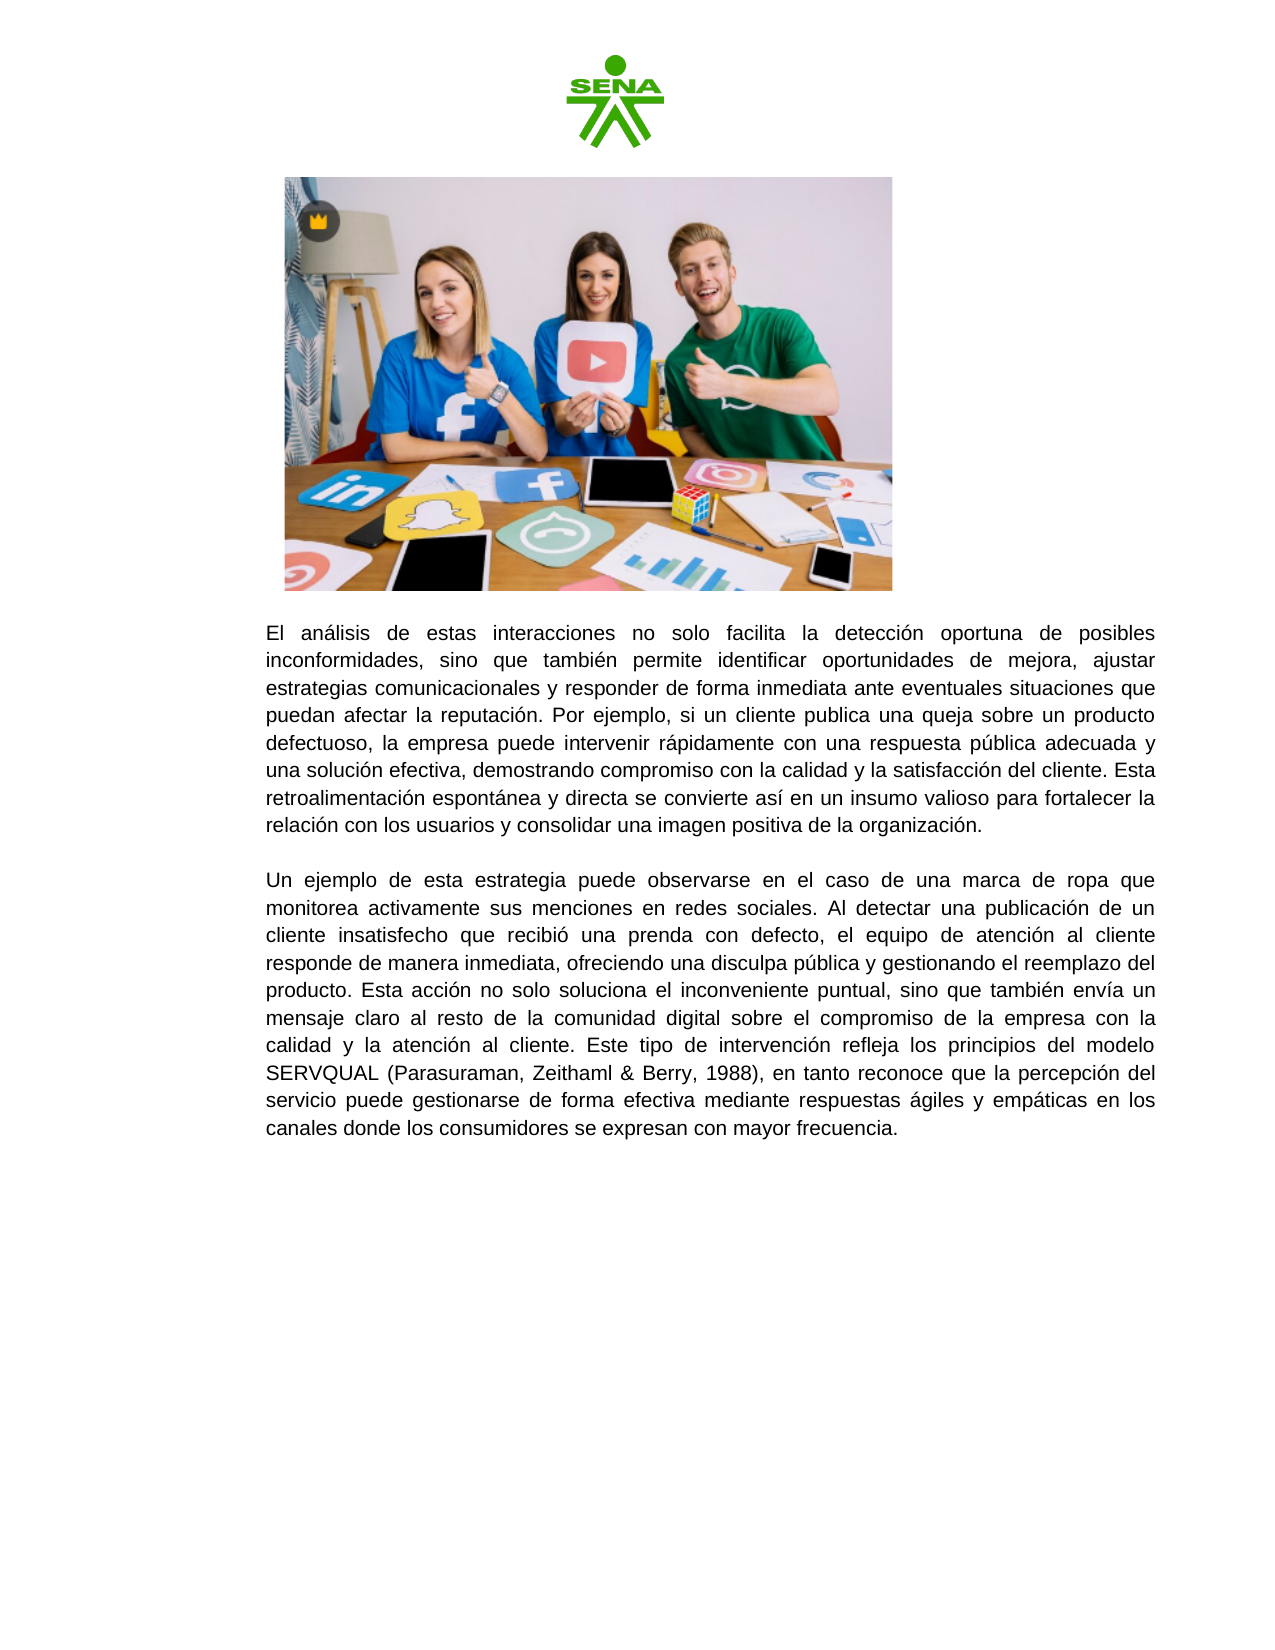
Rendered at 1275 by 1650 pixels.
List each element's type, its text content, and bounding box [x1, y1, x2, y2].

picture [566, 55, 664, 148]
text Un ejemplo de esta estrategia puede observarse en el caso de una marca de ropa que monitorea activamente sus menciones en redes sociales. Al detectar una publicación de un cliente insatisfecho que recibió una prenda con defecto, el equipo de atención al cliente responde de manera inmediata, ofreciendo una disculpa pública y gestionando el reemplazo del producto. Esta acción no solo soluciona el inconveniente puntual, sino que también envía un mensaje claro al resto de la comunidad digital sobre el compromiso de la empresa con la calidad y la atención al cliente. Este tipo de intervención refleja los principios del modelo SERVQUAL (Parasuraman, Zeithaml & Berry, 1988), en tanto reconoce que la percepción del servicio puede gestionarse de forma efectiva mediante respuestas ágiles y empáticas en los canales donde los consumidores se expresan con mayor frecuencia. [266, 868, 1157, 1140]
text El análisis de estas interacciones no solo facilita la detección oportuna de posibles inconformidades, sino que también permite identificar oportunidades de mejora, ajustar estrategias comunicacionales y responder de forma inmediata ante eventuales situaciones que puedan afectar la reputación. Por ejemplo, si un cliente publica una queja sobre un producto defectuoso, la empresa puede intervenir rápidamente con una respuesta pública adecuada y una solución efectiva, demostrando compromiso con la calidad y la satisfacción del cliente. Esta retroalimentación espontánea y directa se convierte así en un insumo valioso para fortalecer la relación con los usuarios y consolidar una imagen positiva de la organización. [266, 621, 1157, 837]
